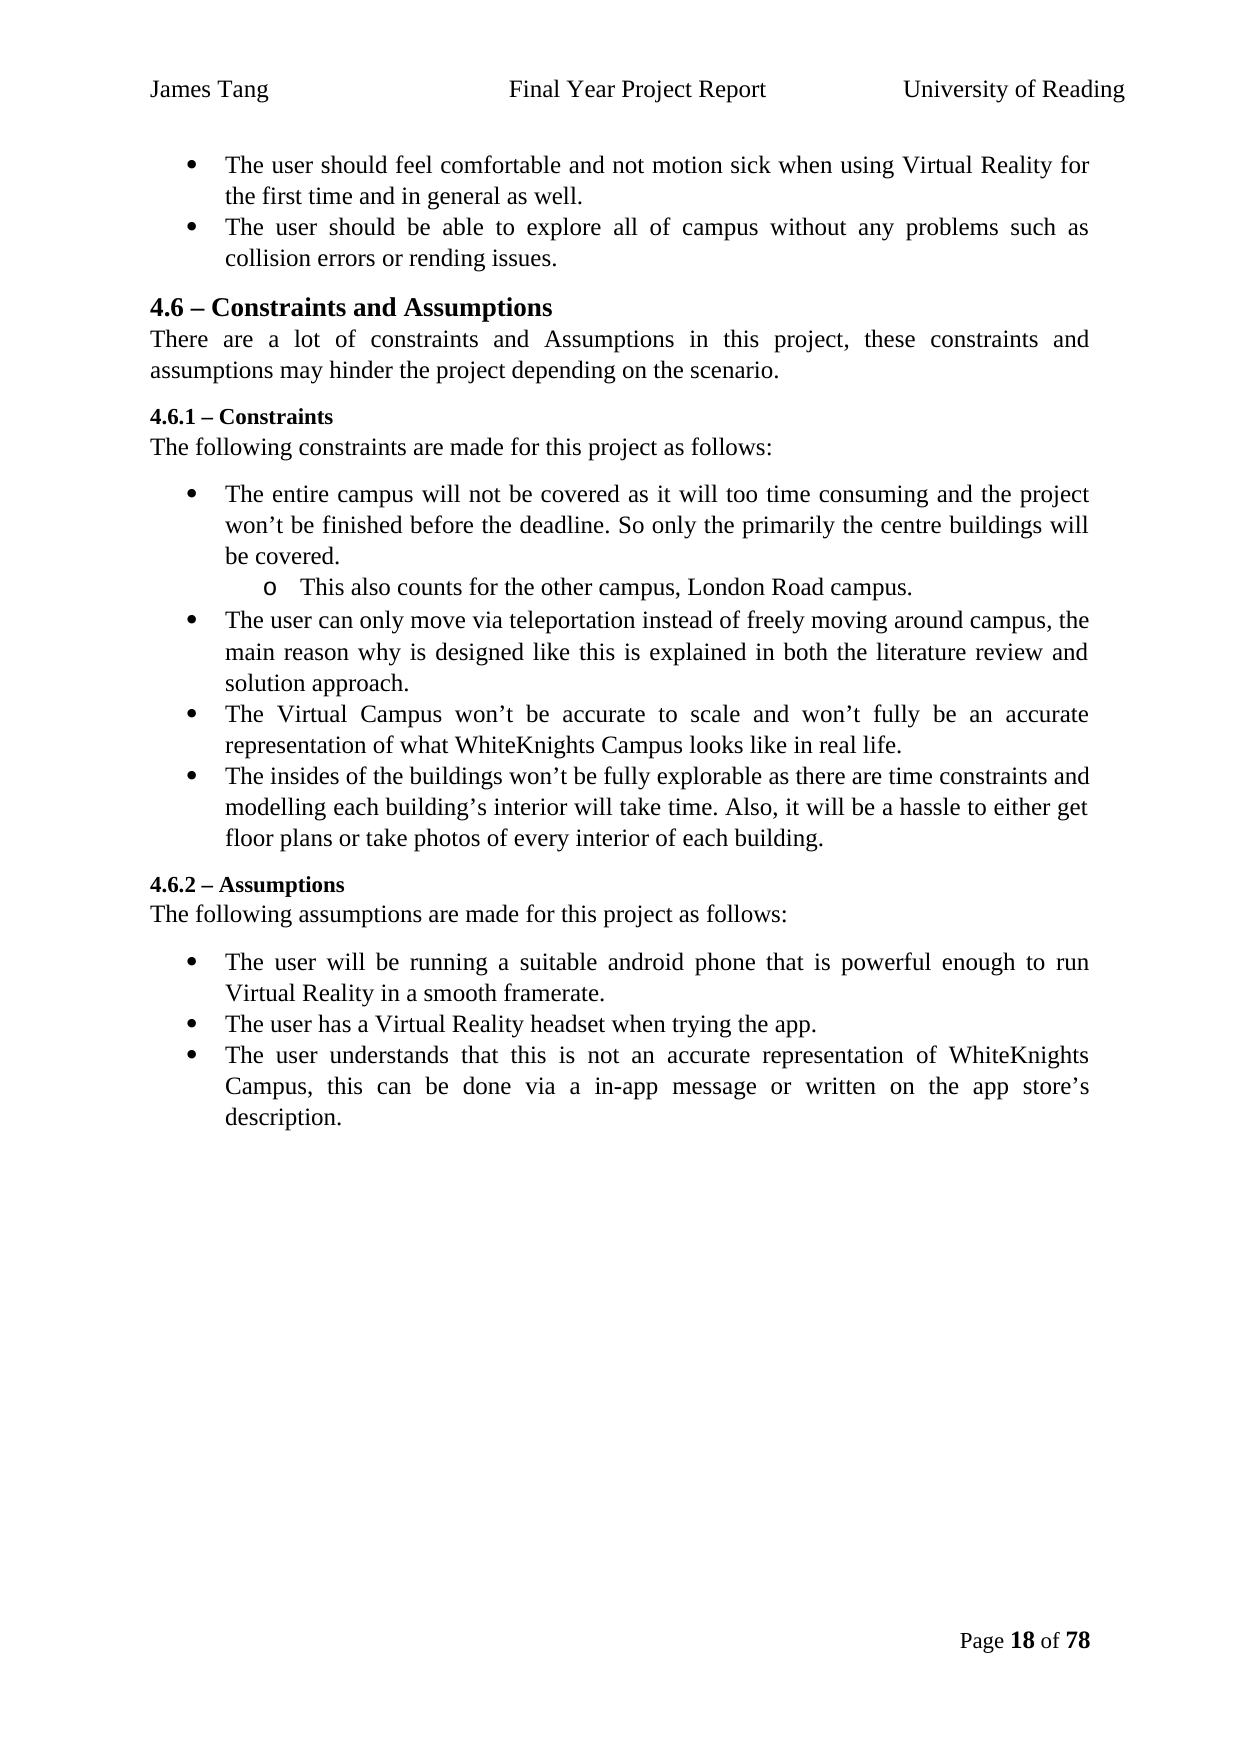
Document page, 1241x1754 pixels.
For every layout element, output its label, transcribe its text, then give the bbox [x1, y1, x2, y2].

list This also counts for the other campus, London Road campus. [262, 572, 1090, 603]
subtitle 4.6 – Constraints and Assumptions [150, 291, 1090, 322]
list The user should feel comfortable and not motion sick when using Virtual Reality for the first time and in general as well. [187, 150, 1090, 210]
list The insides of the buildings won’t be fully explorable as there are time constraints and modelling each building’s interior will take time. Also, it will be a hassle to either get floor plans or take photos of every interior of each building. [187, 761, 1090, 852]
text The following constraints are made for this project as follows: [150, 432, 1090, 460]
text The following assumptions are made for this project as follows: [150, 899, 1090, 928]
list The user will be running a suitable android phone that is powerful enough to run Virtual Reality in a smooth framerate. [187, 947, 1090, 1007]
subtitle 4.6.1 – Constraints [150, 403, 1090, 429]
list The user can only move via teleportation instead of freely moving around campus, the main reason why is designed like this is explained in both the literature review and solution approach. [187, 606, 1090, 696]
text There are a lot of constraints and Assumptions in this project, these constraints and assumptions may hinder the project depending on the scenario. [150, 324, 1090, 384]
list The Virtual Campus won’t be accurate to scale and won’t fully be an accurate representation of what WhiteKnights Campus looks like in real life. [187, 699, 1090, 758]
list The user understands that this is not an accurate representation of WhiteKnights Campus, this can be done via a in-app message or written on the app store’s description. [187, 1040, 1090, 1131]
subtitle 4.6.2 – Assumptions [150, 871, 1090, 897]
list The user has a Virtual Reality headset when trying the app. [187, 1009, 1090, 1038]
list The user should be able to explore all of campus without any problems such as collision errors or rending issues. [187, 212, 1090, 272]
list The entire campus will not be covered as it will too time consuming and the project won’t be finished before the deadline. So only the primarily the centre buildings will be covered. [187, 479, 1090, 570]
